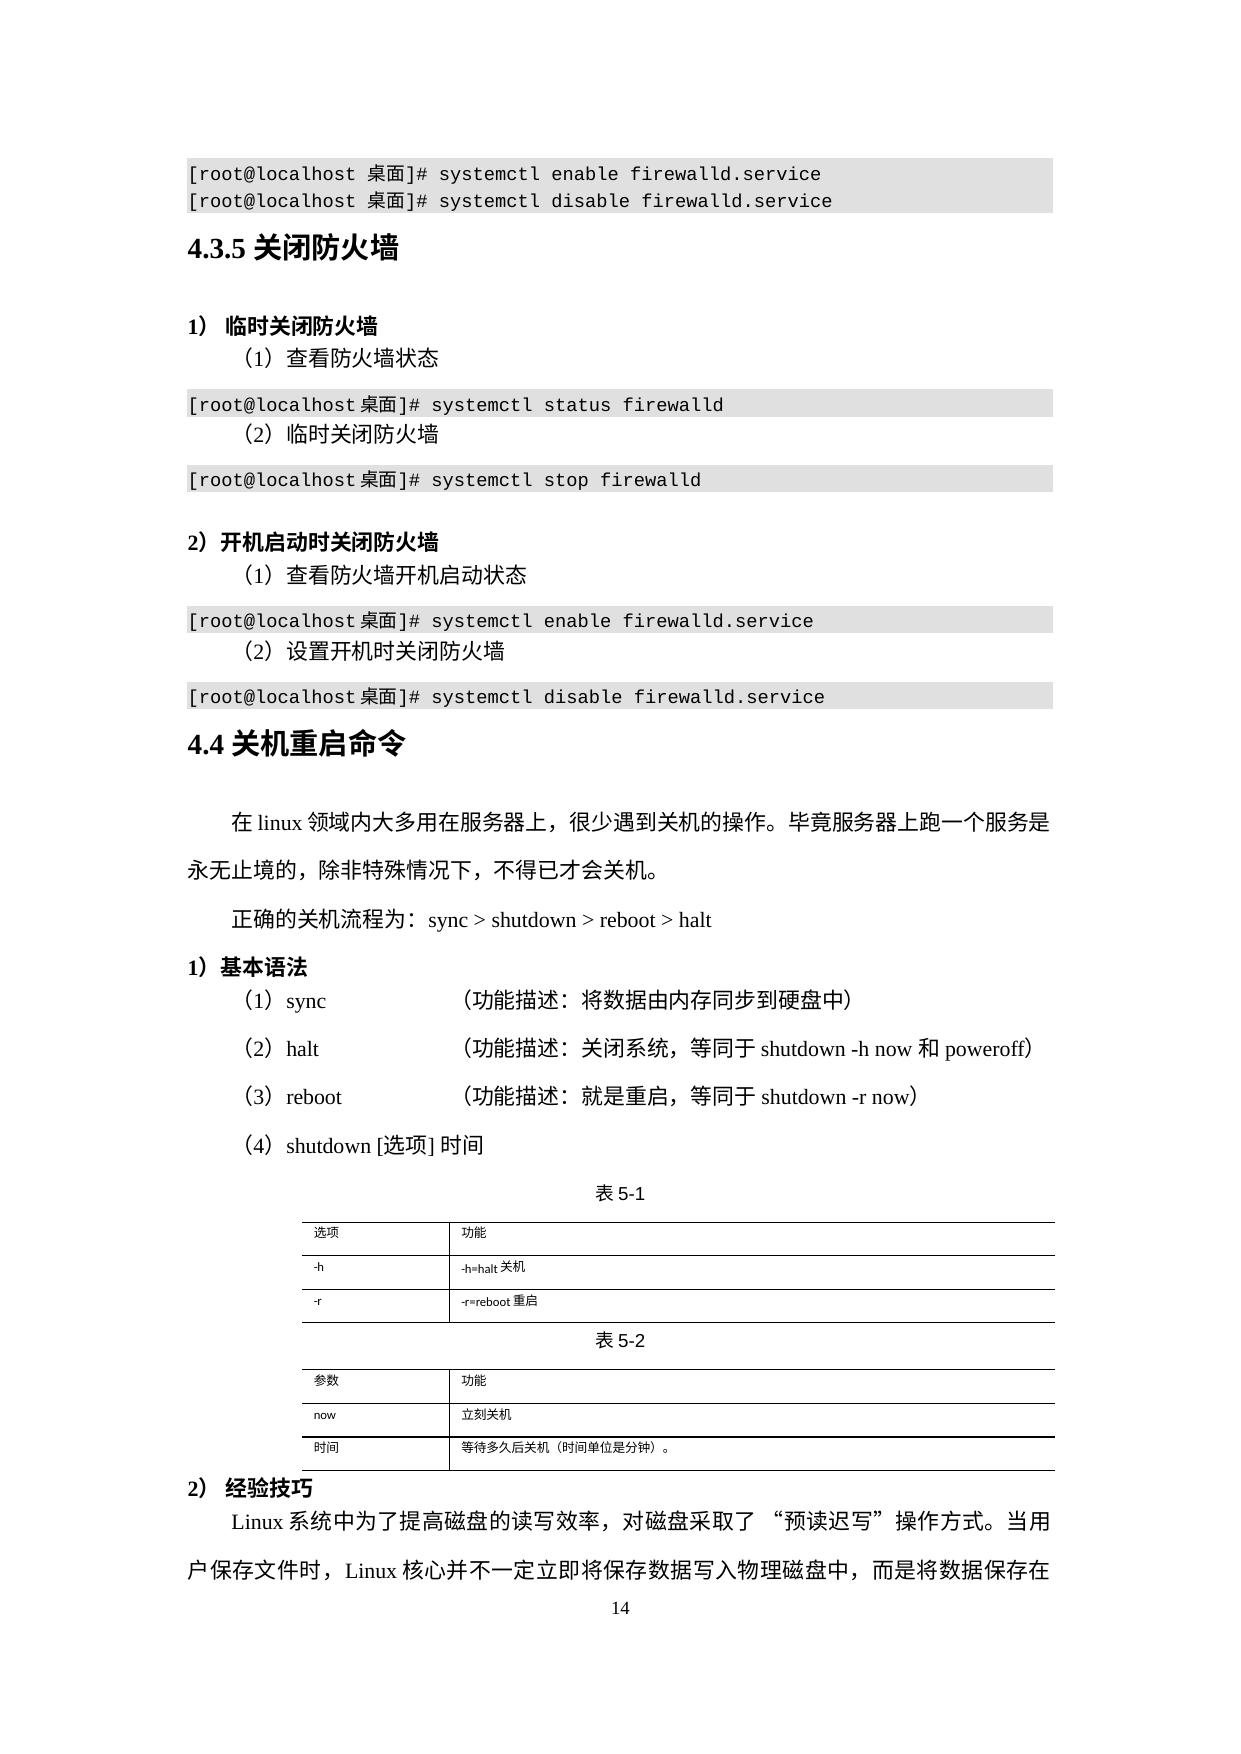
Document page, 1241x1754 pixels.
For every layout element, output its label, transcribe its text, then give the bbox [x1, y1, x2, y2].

text （1）查看防火墙状态 [187, 341, 1053, 373]
table_header 选项 [302, 1223, 449, 1255]
table_cell 等待多久后关机（时间单位是分钟）。 [450, 1438, 1055, 1470]
text （3）reboot （功能描述：就是重启，等同于 shutdown -r now） [187, 1079, 1053, 1111]
text 2） 经验技巧 [187, 1471, 1053, 1503]
table_cell -h [302, 1256, 449, 1289]
text 2）开机启动时关闭防火墙 [187, 525, 1053, 557]
text （2）临时关闭防火墙 [187, 417, 1053, 449]
text 1）基本语法 [187, 950, 1053, 982]
table_cell 立刻关机 [450, 1404, 1055, 1436]
text [root@localhost桌面]# systemctl stop firewalld [187, 465, 1053, 492]
table_cell -r [302, 1290, 449, 1322]
table_cell -h=halt关机 [450, 1256, 1055, 1289]
table_cell -r=reboot重启 [450, 1290, 1055, 1322]
table_cell now [302, 1404, 449, 1436]
subtitle 4.4 关机重启命令 [187, 709, 1053, 774]
text （2）设置开机时关闭防火墙 [187, 633, 1053, 666]
text [root@localhost桌面]# systemctl status firewalld [187, 389, 1053, 417]
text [187, 1503, 1053, 1585]
table_header 功能 [450, 1370, 1055, 1403]
text [root@localhost桌面]# systemctl disable firewalld.service [187, 682, 1053, 709]
text 表5-2 [187, 1323, 1053, 1356]
text 1） 临时关闭防火墙 [187, 308, 1053, 341]
text 在linux领域内大多用在服务器上，很少遇到关机的操作。毕竟服务器上跑一个服务是永无止境的，除非特殊情况下，不得已才会关机。 [187, 804, 1053, 886]
subtitle 4.3.5 关闭防火墙 [187, 213, 1053, 278]
text [root@localhost 桌面]# systemctl enable firewalld.service [187, 158, 1053, 186]
table_header 功能 [450, 1223, 1055, 1255]
text [root@localhost 桌面]# systemctl disable firewalld.service [187, 186, 1053, 213]
text 表5-1 [187, 1176, 1053, 1208]
table_cell 时间 [302, 1438, 449, 1470]
text 正确的关机流程为：sync > shutdown > reboot > halt [187, 901, 1053, 934]
text （1）sync （功能描述：将数据由内存同步到硬盘中） [187, 982, 1053, 1015]
table_header 参数 [302, 1370, 449, 1403]
text （2）halt （功能描述：关闭系统，等同于shutdown -h now 和 poweroff） [187, 1031, 1053, 1063]
text （1）查看防火墙开机启动状态 [187, 557, 1053, 590]
text （4）shutdown [选项] 时间 [187, 1127, 1053, 1160]
text [root@localhost桌面]# systemctl enable firewalld.service [187, 606, 1053, 633]
